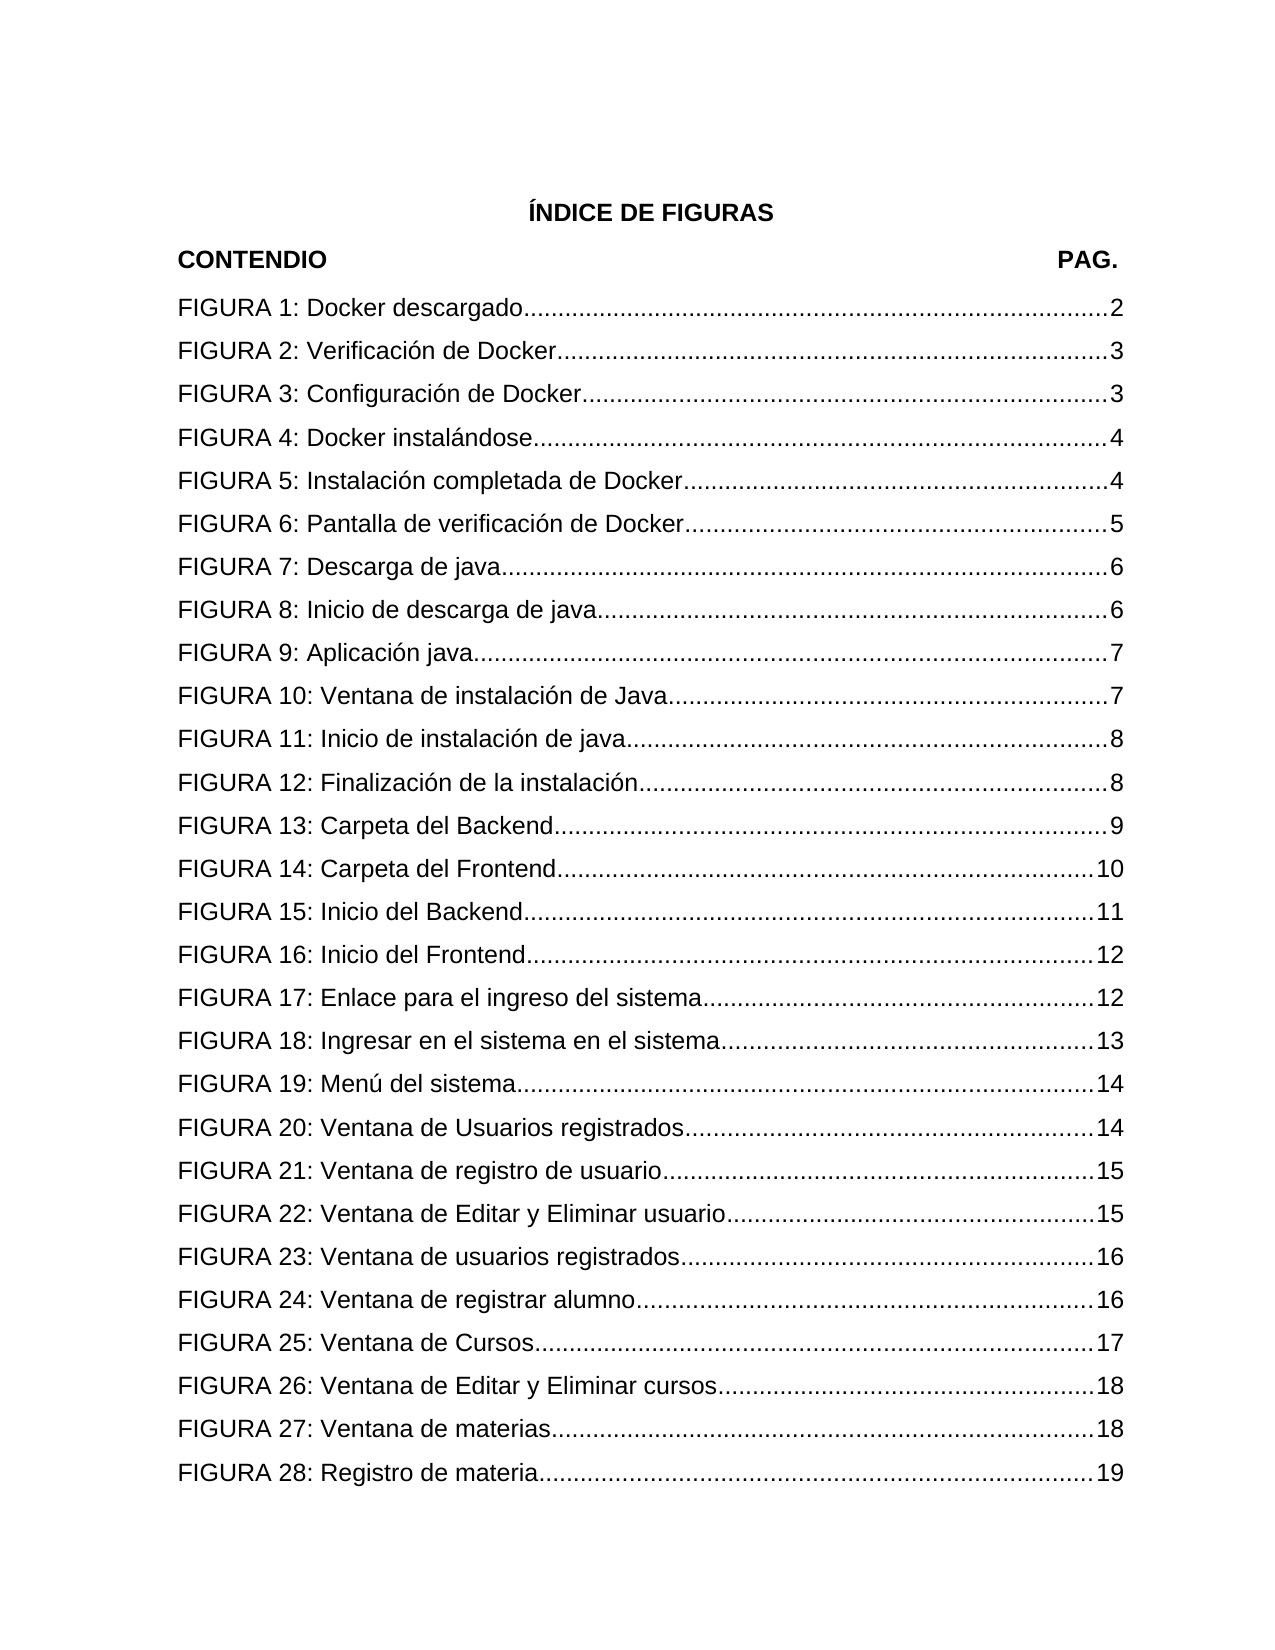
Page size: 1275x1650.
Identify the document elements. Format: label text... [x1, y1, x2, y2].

text FIGURA 28: Registro de materia 19 [177, 1457, 1125, 1486]
text FIGURA 8: Inicio de descarga de java 6 [177, 595, 1125, 624]
text FIGURA 19: Menú del sistema 14 [177, 1069, 1125, 1098]
text FIGURA 15: Inicio del Backend 11 [177, 897, 1125, 926]
text CONTENDIO PAG. [177, 245, 1125, 274]
text FIGURA 18: Ingresar en el sistema en el sistema 13 [177, 1026, 1125, 1055]
text FIGURA 23: Ventana de usuarios registrados 16 [177, 1242, 1125, 1271]
text FIGURA 11: Inicio de instalación de java 8 [177, 724, 1125, 753]
text FIGURA 27: Ventana de materias 18 [177, 1414, 1125, 1443]
text FIGURA 2: Verificación de Docker 3 [177, 336, 1125, 365]
text FIGURA 4: Docker instalándose 4 [177, 422, 1125, 451]
text FIGURA 20: Ventana de Usuarios registrados 14 [177, 1112, 1125, 1141]
text FIGURA 3: Configuración de Docker 3 [177, 379, 1125, 408]
text FIGURA 1: Docker descargado 2 [177, 293, 1125, 322]
text FIGURA 7: Descarga de java 6 [177, 552, 1125, 581]
text FIGURA 17: Enlace para el ingreso del sistema 12 [177, 983, 1125, 1012]
text FIGURA 10: Ventana de instalación de Java 7 [177, 681, 1125, 710]
text ÍNDICE DE FIGURAS [177, 198, 1125, 226]
text FIGURA 13: Carpeta del Backend 9 [177, 811, 1125, 839]
text FIGURA 24: Ventana de registrar alumno 16 [177, 1285, 1125, 1314]
text FIGURA 26: Ventana de Editar y Eliminar cursos 18 [177, 1371, 1125, 1400]
text FIGURA 25: Ventana de Cursos 17 [177, 1328, 1125, 1357]
text FIGURA 12: Finalización de la instalación 8 [177, 767, 1125, 796]
text FIGURA 6: Pantalla de verificación de Docker 5 [177, 509, 1125, 537]
text FIGURA 21: Ventana de registro de usuario 15 [177, 1156, 1125, 1184]
text FIGURA 5: Instalación completada de Docker 4 [177, 466, 1125, 494]
text FIGURA 14: Carpeta del Frontend 10 [177, 854, 1125, 882]
text FIGURA 22: Ventana de Editar y Eliminar usuario 15 [177, 1199, 1125, 1227]
text FIGURA 16: Inicio del Frontend 12 [177, 940, 1125, 969]
text FIGURA 9: Aplicación java 7 [177, 638, 1125, 667]
